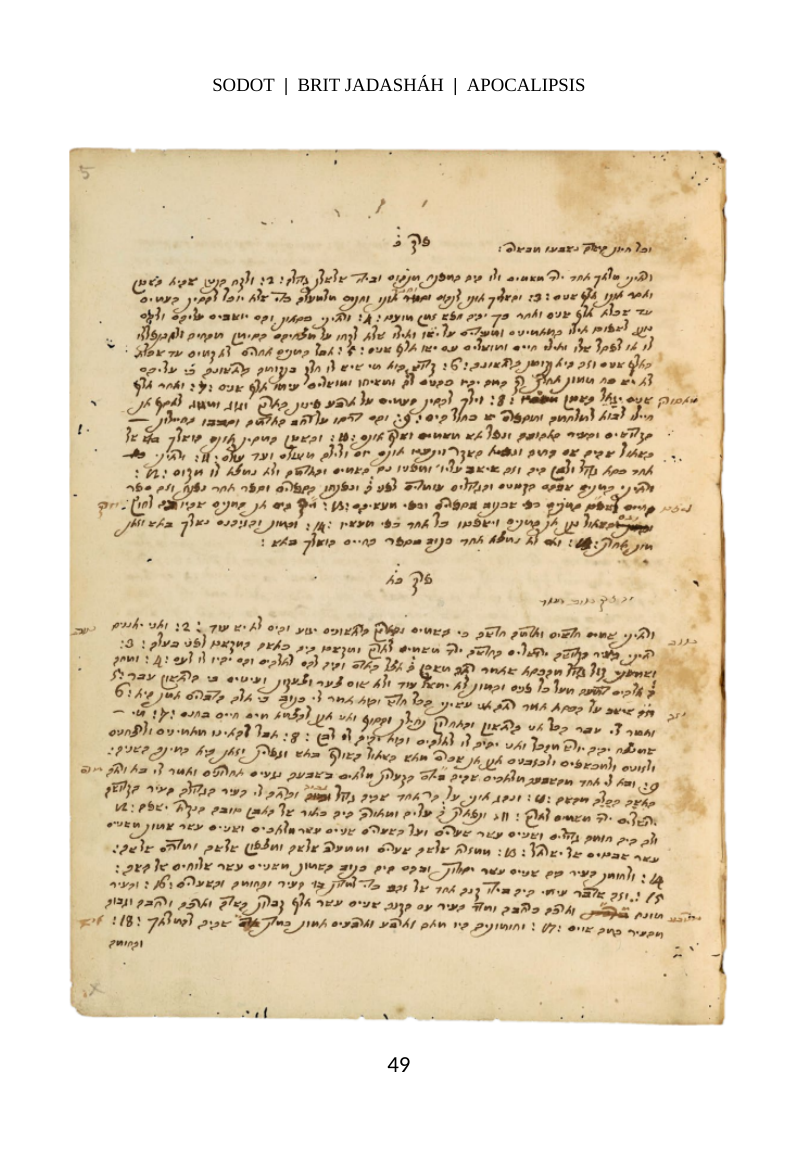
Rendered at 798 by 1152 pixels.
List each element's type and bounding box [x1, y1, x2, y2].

picture [64, 143, 733, 1030]
